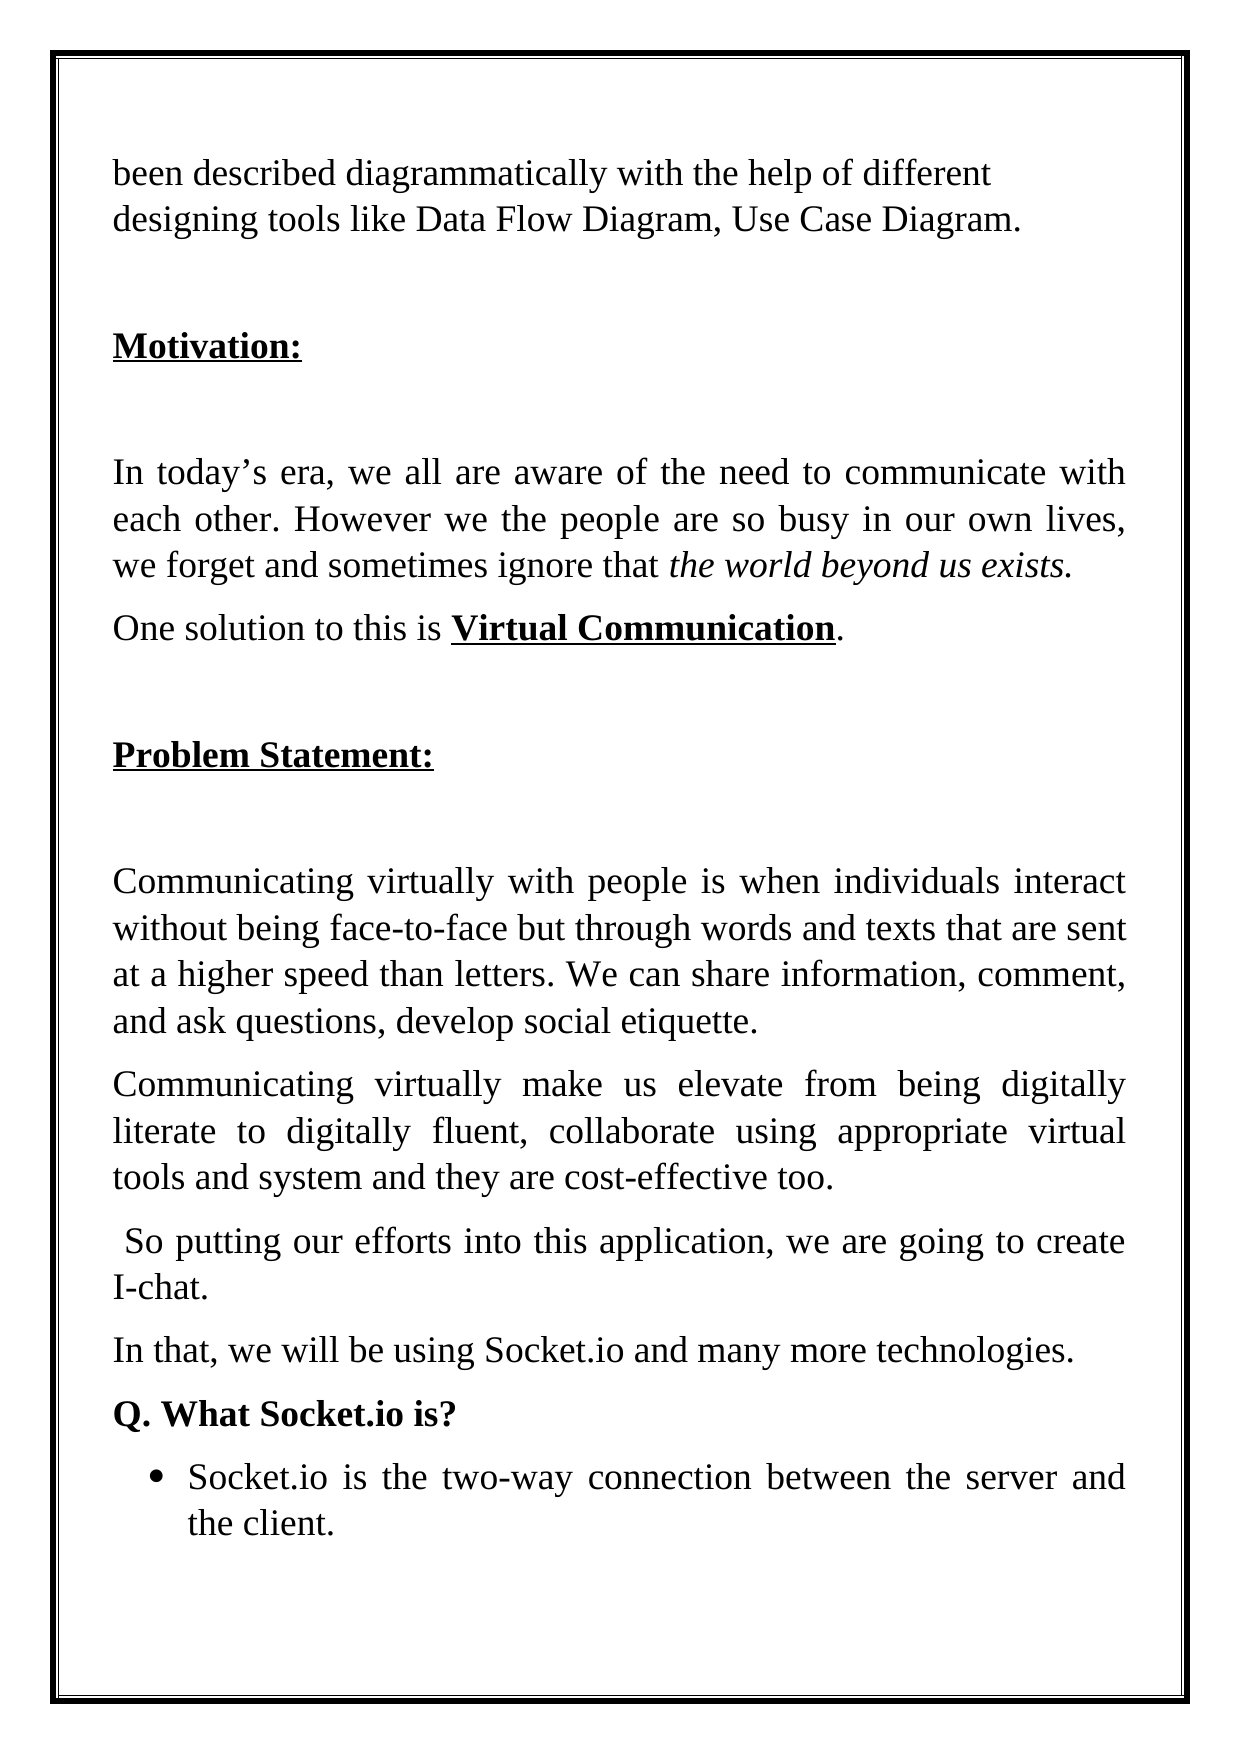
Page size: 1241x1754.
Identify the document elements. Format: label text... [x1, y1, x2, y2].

text Motivation: [112, 323, 1128, 366]
text In that, we will be using Socket.io and many more technologies. [112, 1328, 1128, 1371]
text In today’s era, we all are aware of the need to communicate with each other. However we the people are so busy in our own lives, we forget and sometimes ignore that the world beyond us exists. [112, 449, 1128, 586]
text Communicating virtually make us elevate from being digitally literate to digitally fluent, collaborate using appropriate virtual tools and system and they are cost-effective too. [112, 1062, 1128, 1198]
text So putting our efforts into this application, we are going to create I-chat. [112, 1218, 1128, 1308]
text Q. What Socket.io is? [112, 1391, 1128, 1434]
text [112, 150, 1128, 240]
text Communicating virtually with people is when individuals interact without being face-to-face but through words and texts that are sent at a higher speed than letters. We can share information, comment, and ask questions, develop social etiquette. [112, 859, 1128, 1042]
text Problem Statement: [112, 732, 1128, 775]
list Socket.io is the two-way connection between the server and the client. [150, 1454, 1128, 1544]
text One solution to this is Virtual Communication. [112, 606, 1128, 649]
